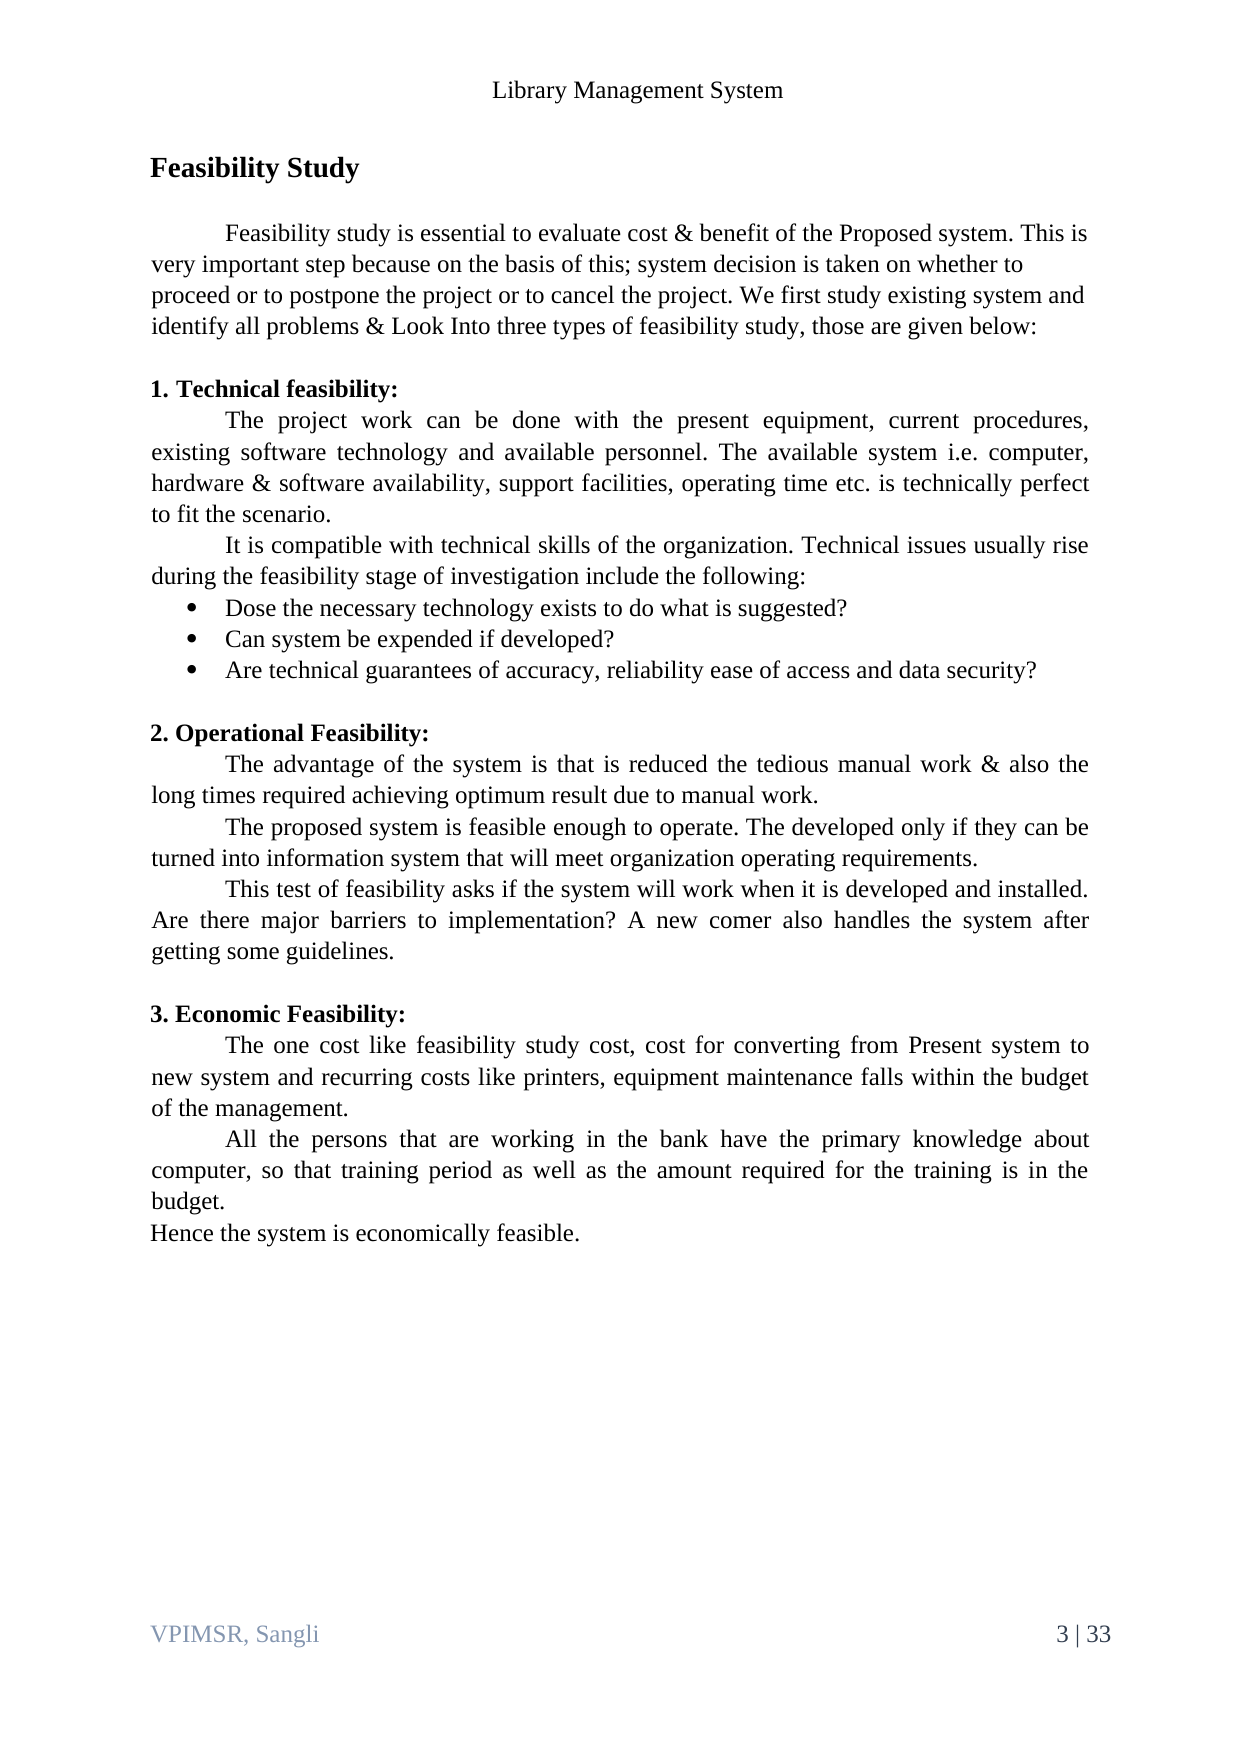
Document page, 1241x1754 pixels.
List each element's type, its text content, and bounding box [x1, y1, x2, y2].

list Are technical guarantees of accuracy, reliability ease of access and data security? [187, 655, 1090, 683]
text 1. Technical feasibility: [150, 374, 1090, 403]
text Feasibility study is essential to evaluate cost & benefit of the Proposed system. This is very important step because on the basis of this; system decision is taken on whether to proceed or to postpone the project or to cancel the project. We first study existing system and identify all problems & Look Into three types of feasibility study, those are given below: [151, 218, 1090, 340]
text Hence the system is economically feasible. [150, 1218, 1090, 1246]
text The project work can be done with the present equipment, current procedures, existing software technology and available personnel. The available system i.e. computer, hardware & software availability, support facilities, operating time etc. is technically perfect to fit the scenario. [151, 406, 1090, 527]
list Dose the necessary technology exists to do what is suggested? [187, 593, 1090, 621]
text The proposed system is feasible enough to operate. The developed only if they can be turned into information system that will meet organization operating requirements. [151, 812, 1090, 871]
text It is compatible with technical skills of the organization. Technical issues usually rise during the feasibility stage of investigation include the following: [151, 530, 1090, 590]
text The advantage of the system is that is reduced the tedious manual work & also the long times required achieving optimum result due to manual work. [151, 749, 1090, 809]
text Feasibility Study [150, 150, 1090, 183]
text All the persons that are working in the bank have the primary knowledge about computer, so that training period as well as the amount required for the training is in the budget. [151, 1124, 1090, 1215]
text 3. Economic Feasibility: [150, 999, 1090, 1028]
text The one cost like feasibility study cost, cost for converting from Present system to new system and recurring costs like printers, equipment maintenance falls within the budget of the management. [151, 1031, 1090, 1121]
list Can system be expended if developed? [187, 624, 1090, 652]
text This test of feasibility asks if the system will work when it is developed and installed. Are there major barriers to implementation? A new comer also handles the system after getting some guidelines. [151, 874, 1090, 965]
text 2. Operational Feasibility: [150, 718, 1090, 746]
